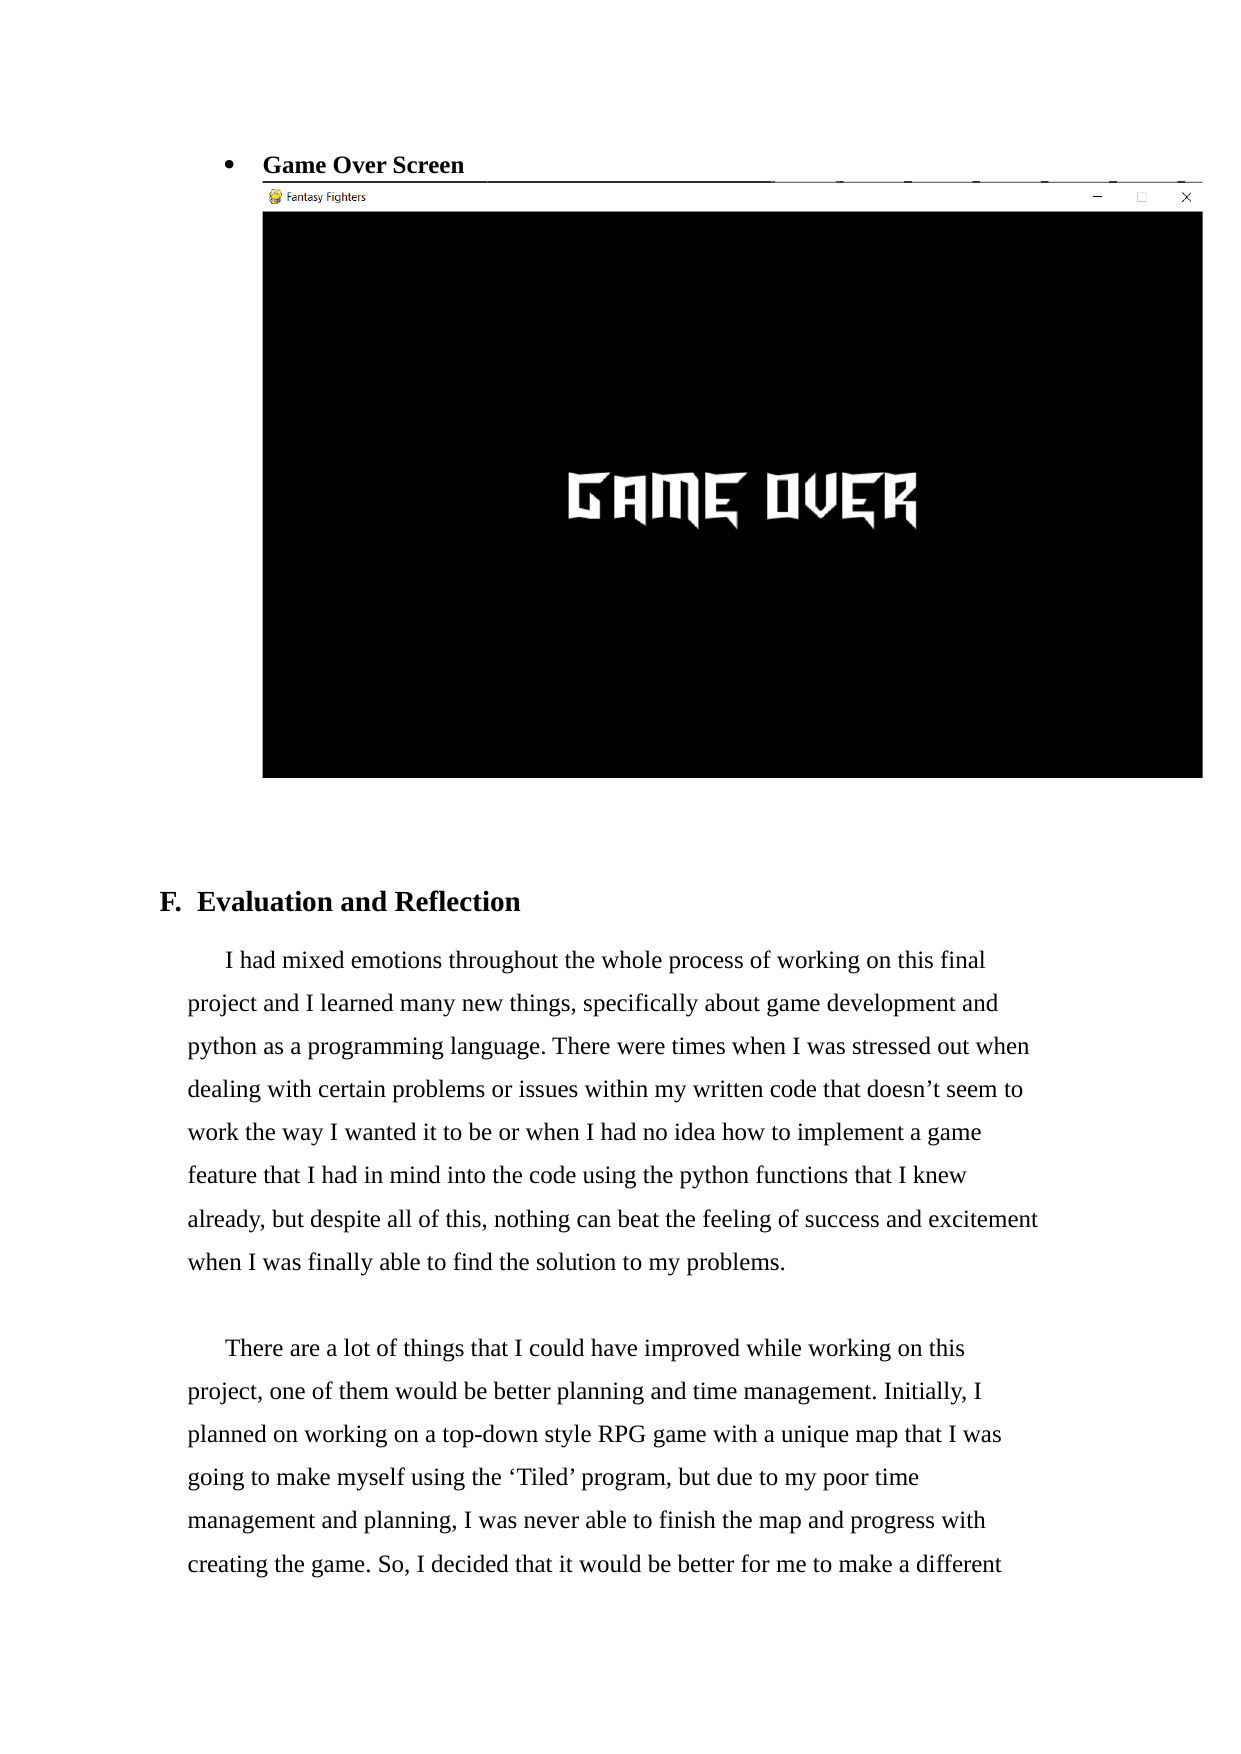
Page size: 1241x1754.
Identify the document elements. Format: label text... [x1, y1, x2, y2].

text I had mixed emotions throughout the whole process of working on this final project and I learned many new things, specifically about game development and python as a programming language. There were times when I was stressed out when dealing with certain problems or issues within my written code that doesn’t seem to work the way I wanted it to be or when I had no idea how to implement a game feature that I had in mind into the code using the python functions that I knew already, but despite all of this, nothing can beat the feeling of success and excitement when I was finally able to find the solution to my problems. [187, 945, 1044, 1276]
subtitle Game Over Screen [225, 150, 1090, 179]
picture [262, 181, 1203, 778]
subtitle Evaluation and Reflection [159, 884, 1090, 917]
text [187, 1333, 1044, 1577]
